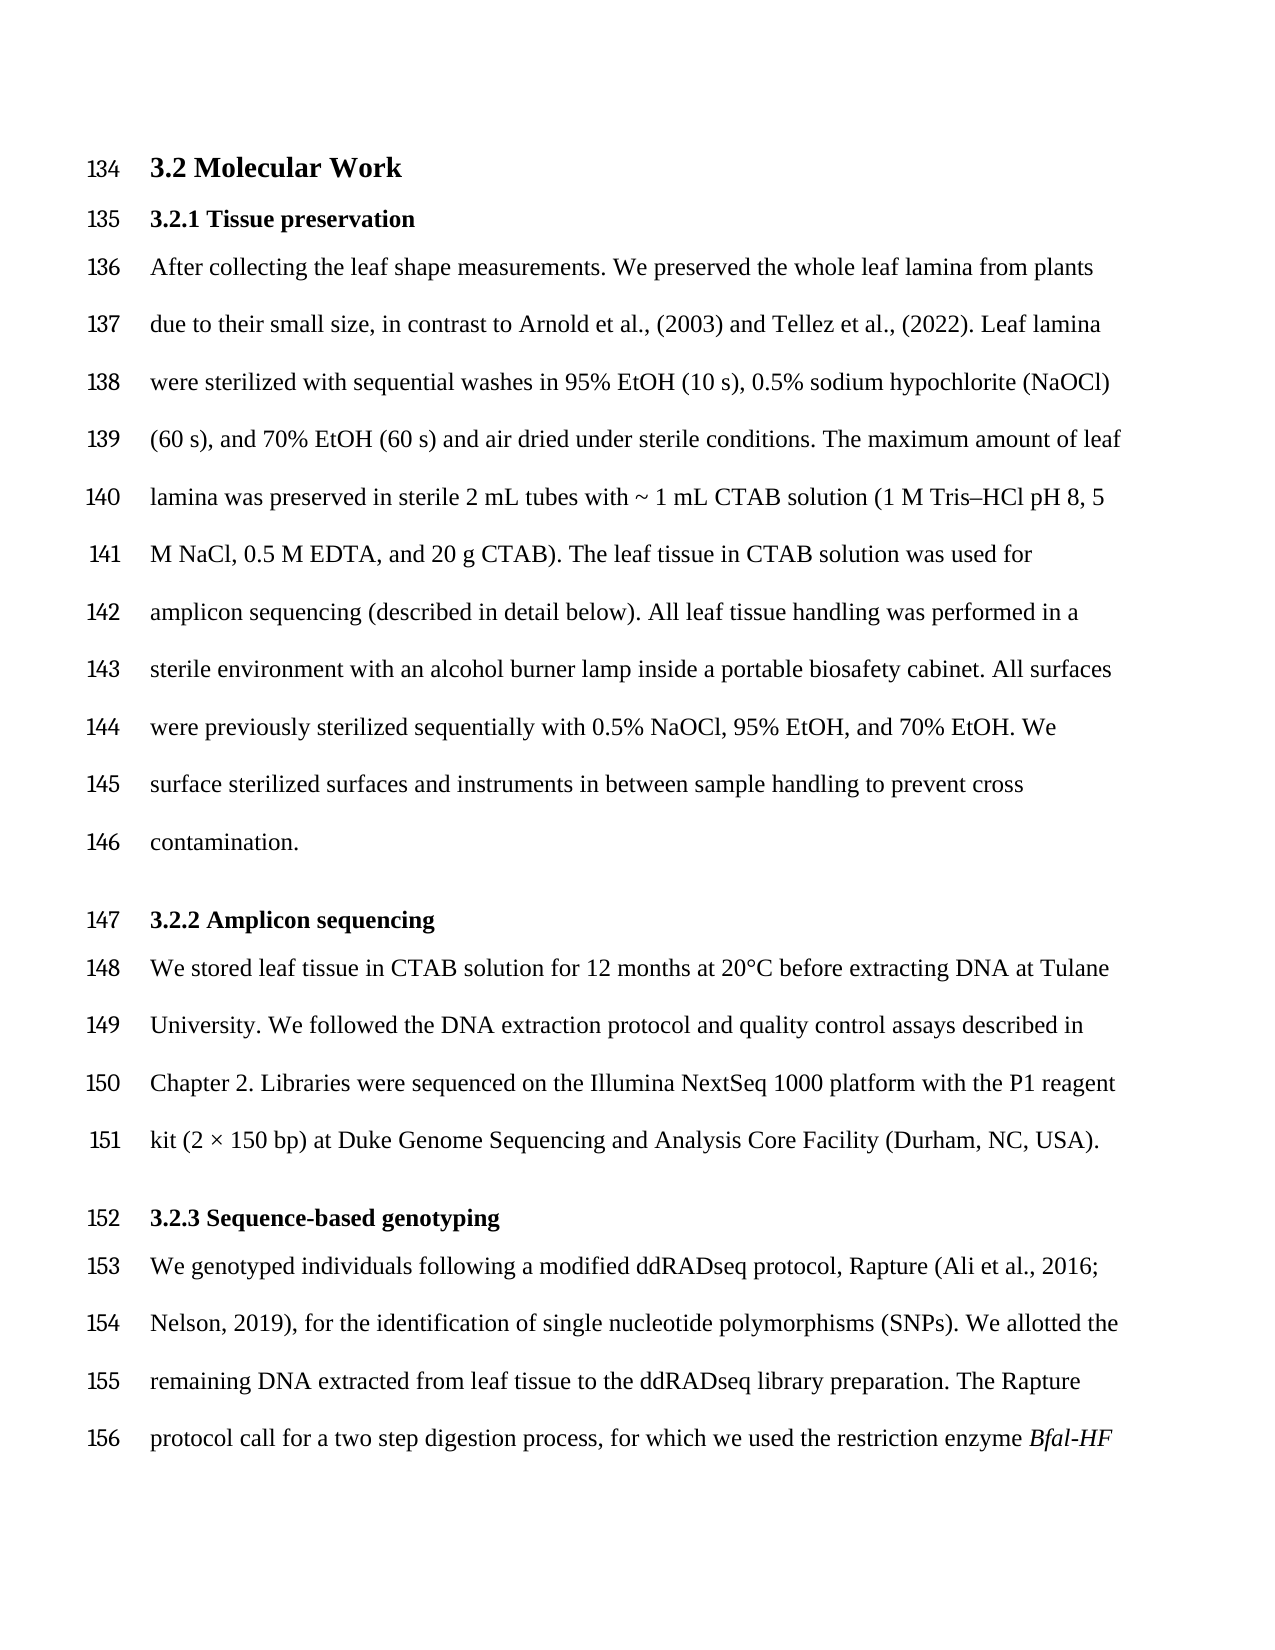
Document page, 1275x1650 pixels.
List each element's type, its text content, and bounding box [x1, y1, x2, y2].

text After collecting the leaf shape measurements. We preserved the whole leaf lamina from plants due to their small size, in contrast to Arnold et al., (2003) and Tellez et al., (2022). Leaf lamina were sterilized with sequential washes in 95% EtOH (10 s), 0.5% sodium hypochlorite (NaOCl) (60 s), and 70% EtOH (60 s) and air dried under sterile conditions. The maximum amount of leaf lamina was preserved in sterile 2 mL tubes with ~ 1 mL CTAB solution (1 M Tris–HCl pH 8, 5 M NaCl, 0.5 M EDTA, and 20 g CTAB). The leaf tissue in CTAB solution was used for amplicon sequencing (described in detail below). All leaf tissue handling was performed in a sterile environment with an alcohol burner lamp inside a portable biosafety cabinet. All surfaces were previously sterilized sequentially with 0.5% NaOCl, 95% EtOH, and 70% EtOH. We surface sterilized surfaces and instruments in between sample handling to prevent cross contamination. [150, 252, 1125, 856]
subtitle 3.2.2 Amplicon sequencing [150, 905, 1125, 934]
subtitle 3.2.1 Tissue preservation [150, 204, 1125, 233]
text We stored leaf tissue in CTAB solution for 12 months at 20°C before extracting DNA at Tulane University. We followed the DNA extraction protocol and quality control assays described in Chapter 2. Libraries were sequenced on the Illumina NextSeq 1000 platform with the P1 reagent kit (2 × 150 bp) at Duke Genome Sequencing and Analysis Core Facility (Durham, NC, USA). [150, 953, 1125, 1154]
subtitle 3.2.3 Sequence-based genotyping [150, 1203, 1125, 1232]
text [150, 1251, 1125, 1452]
subtitle 3.2 Molecular Work [150, 150, 1125, 183]
